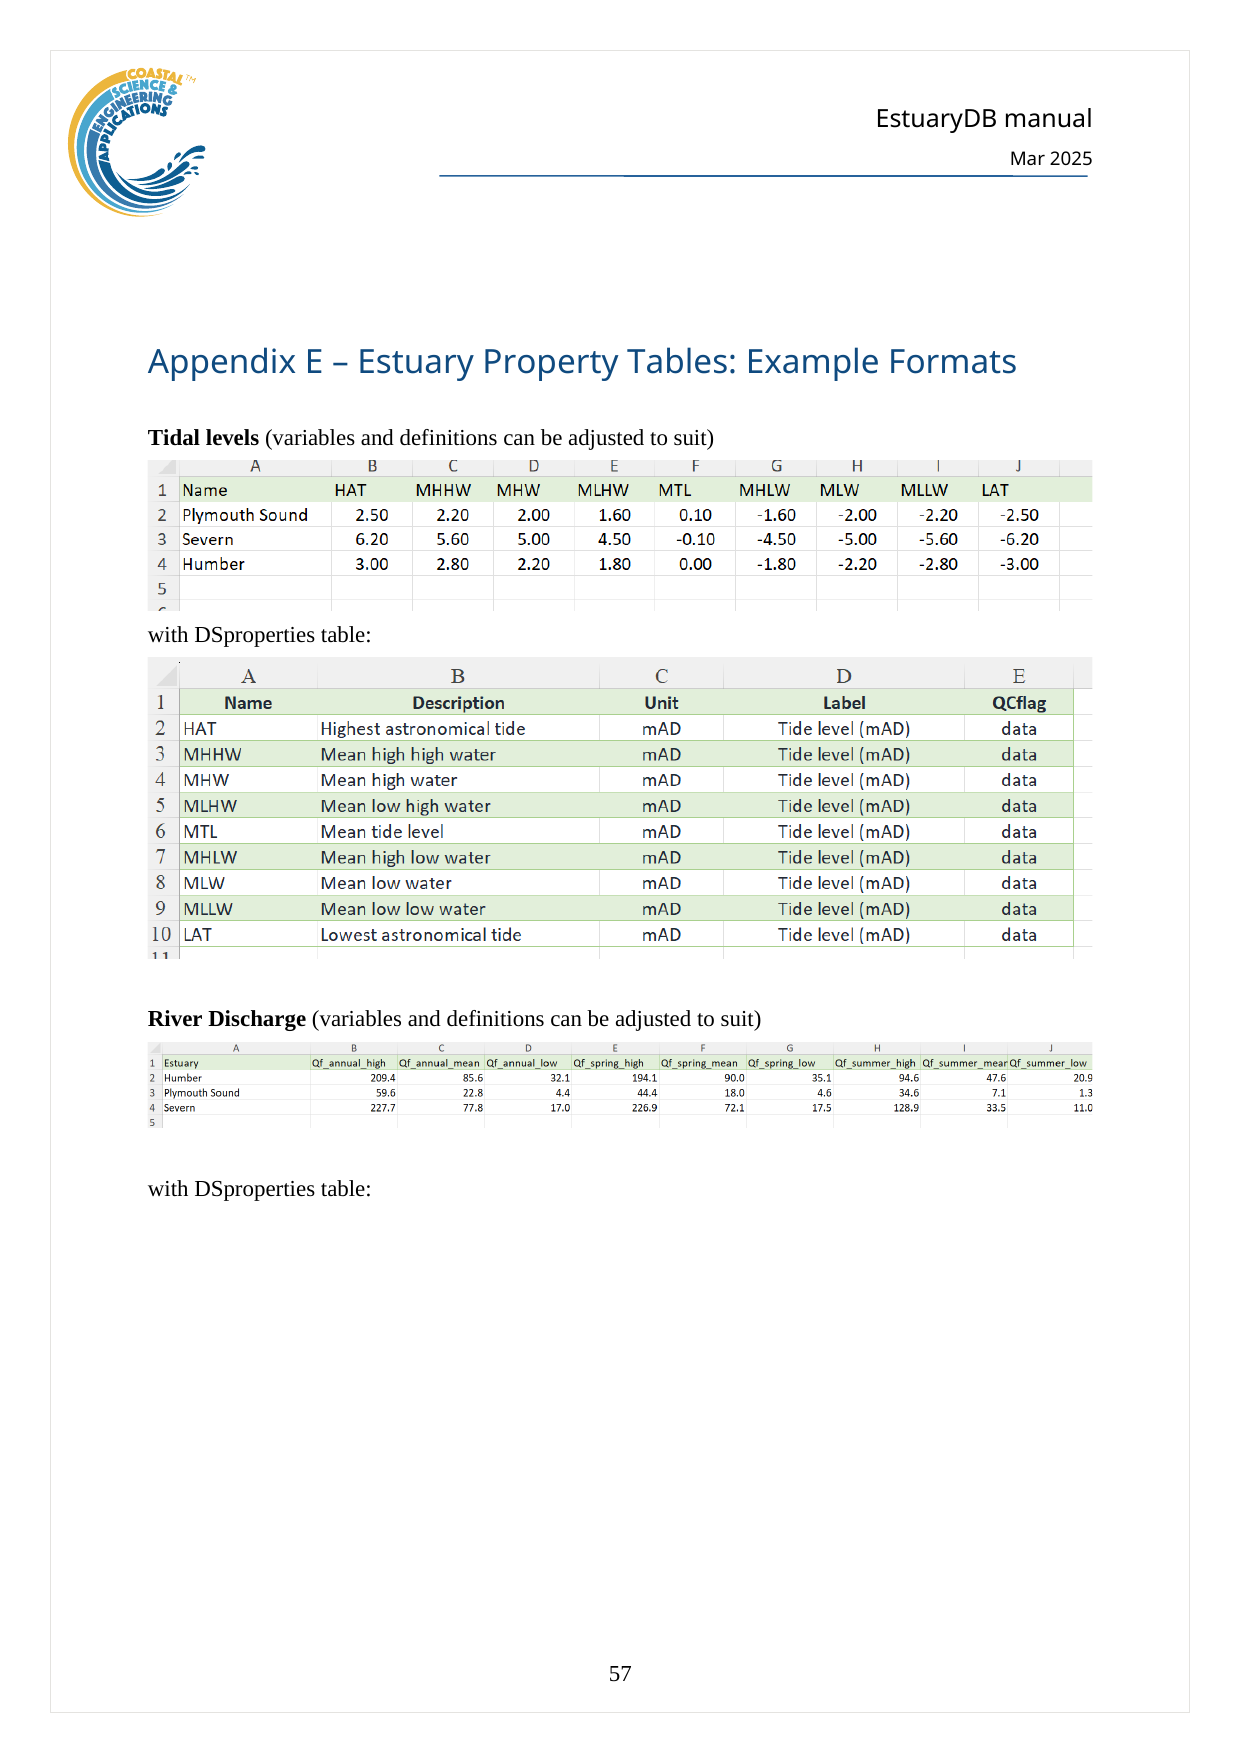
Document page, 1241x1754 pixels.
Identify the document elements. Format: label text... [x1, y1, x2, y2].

picture [147, 460, 1093, 611]
picture [147, 1042, 1093, 1128]
text Tidal levels (variables and definitions can be adjusted to suit) [148, 424, 1093, 450]
text with DSproperties table: [148, 621, 1093, 647]
text with DSproperties table: [148, 1175, 1093, 1201]
text River Discharge (variables and definitions can be adjusted to suit) [148, 1005, 1093, 1032]
subtitle Appendix E – Estuary Property Tables: Example Formats [148, 338, 1093, 383]
picture [147, 657, 1093, 959]
